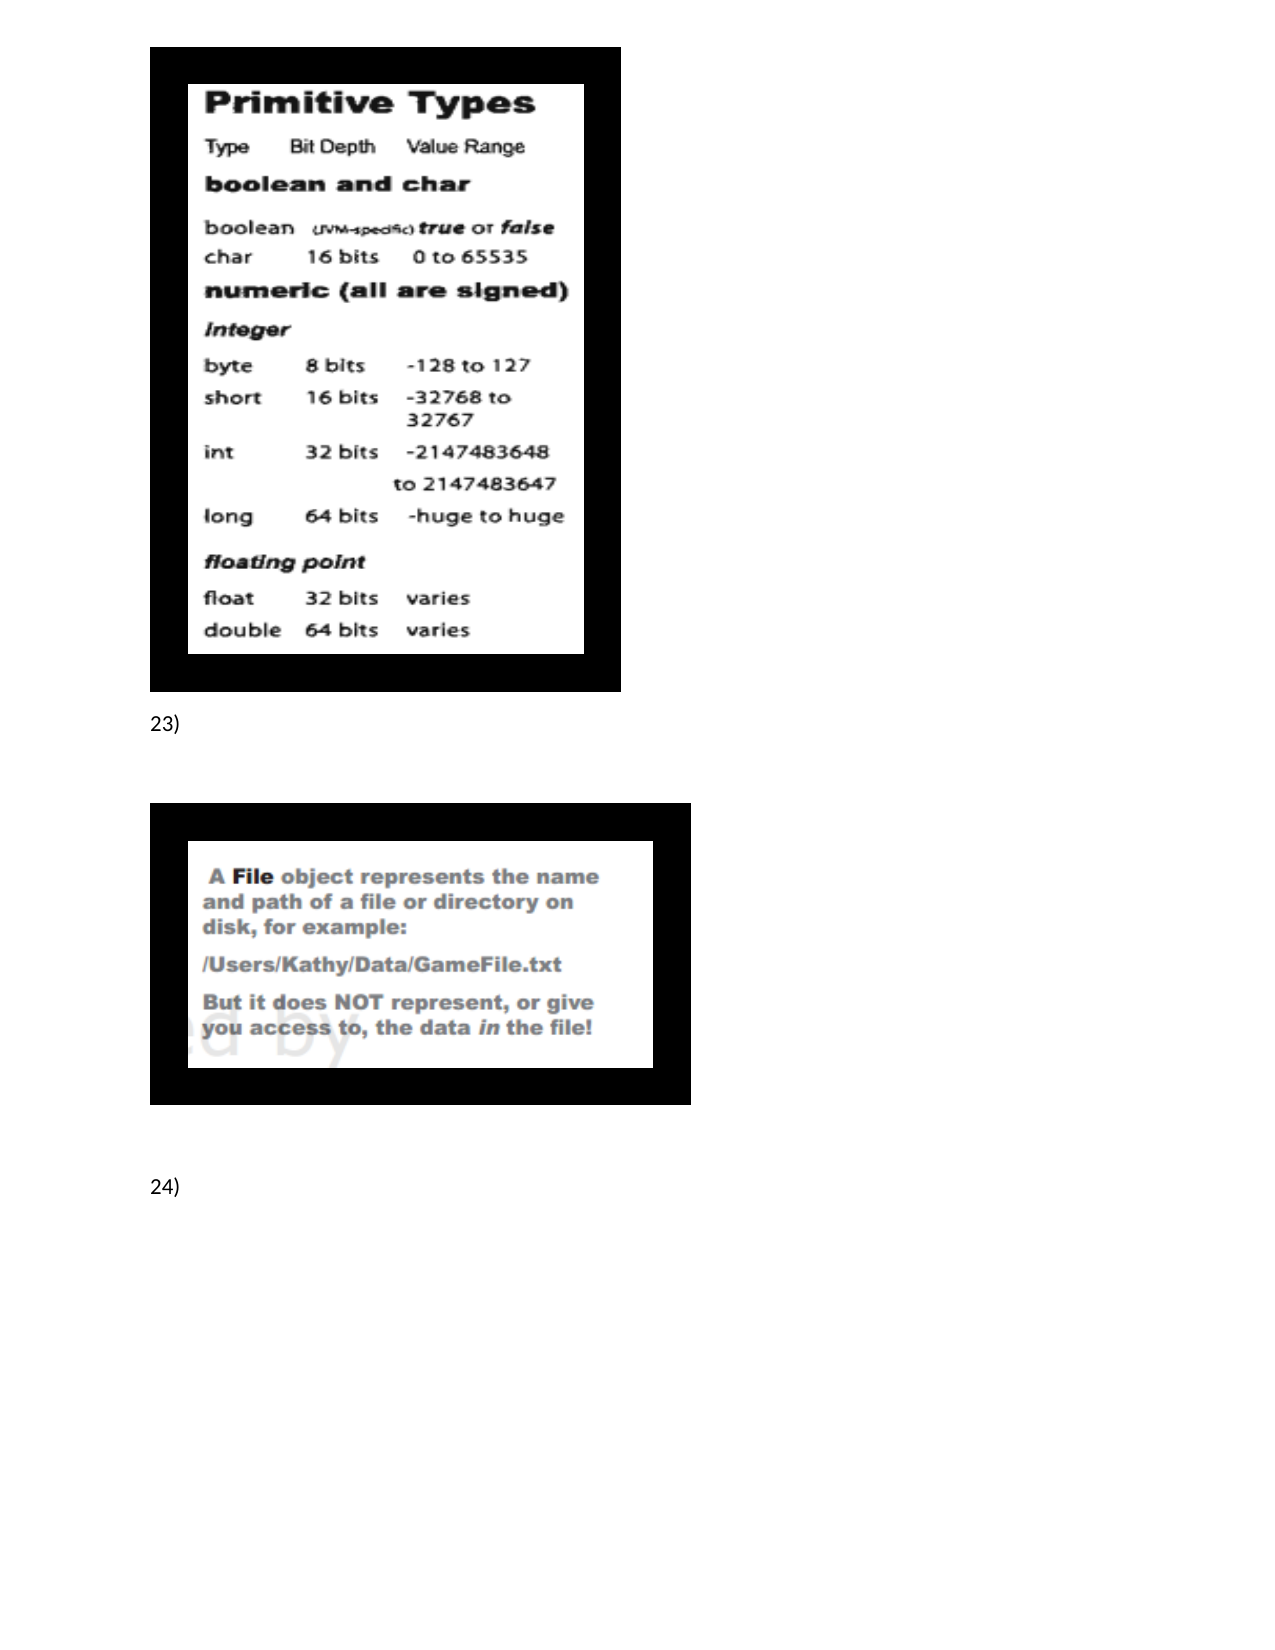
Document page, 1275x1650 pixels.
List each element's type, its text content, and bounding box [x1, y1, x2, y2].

text 24) [150, 1172, 1125, 1200]
picture [188, 84, 584, 654]
picture [188, 841, 653, 1068]
text 23) [150, 709, 1125, 738]
